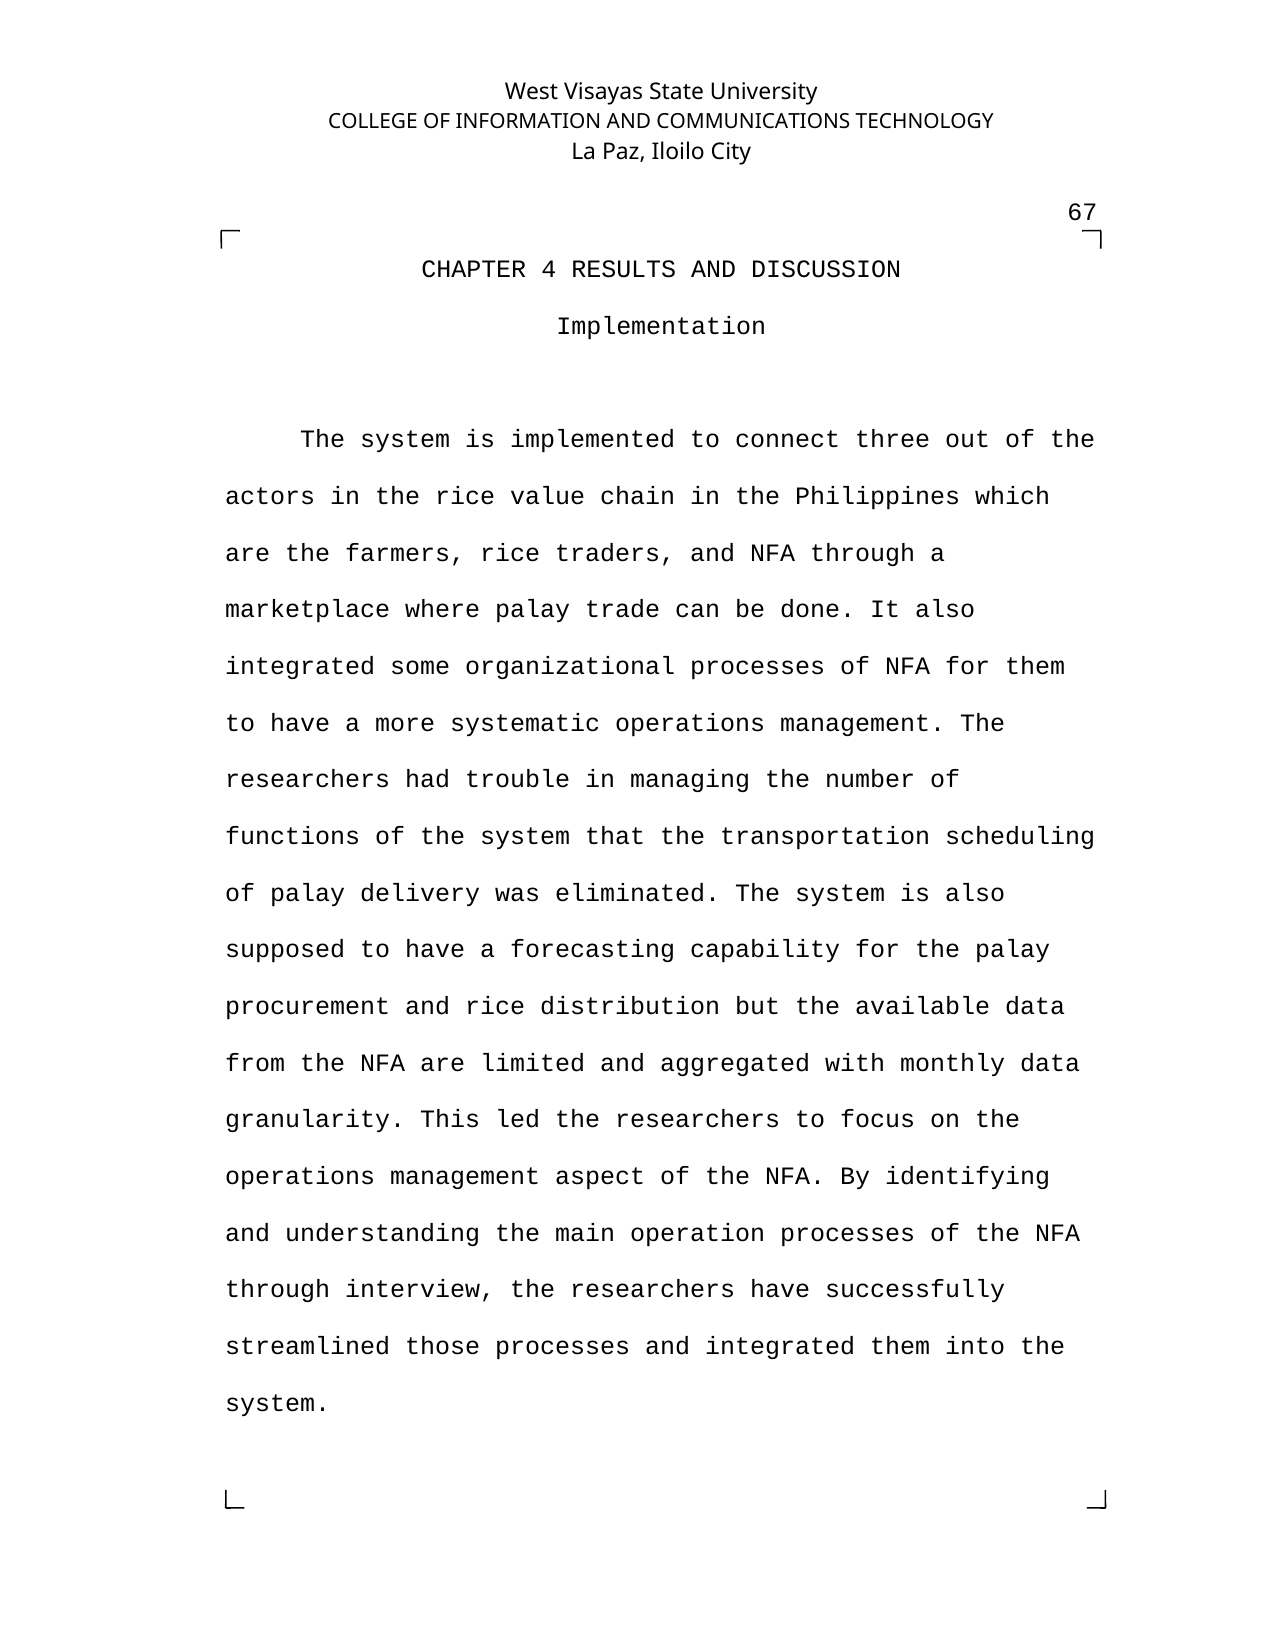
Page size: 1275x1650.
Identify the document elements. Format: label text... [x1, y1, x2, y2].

text Implementation [225, 314, 1097, 342]
text The system is implemented to connect three out of the actors in the rice value chain in the Philippines which are the farmers, rice traders, and NFA through a marketplace where palay trade can be done. It also integrated some organizational processes of NFA for them to have a more systematic operations management. The researchers had trouble in managing the number of functions of the system that the transportation scheduling of palay delivery was eliminated. The system is also supposed to have a forecasting capability for the palay procurement and rice distribution but the available data from the NFA are limited and aggregated with monthly data granularity. This led the researchers to focus on the operations management aspect of the NFA. By identifying and understanding the main operation processes of the NFA through interview, the researchers have successfully streamlined those processes and integrated them into the system. [225, 427, 1097, 1419]
text CHAPTER 4 Results and Discussion [225, 257, 1097, 285]
